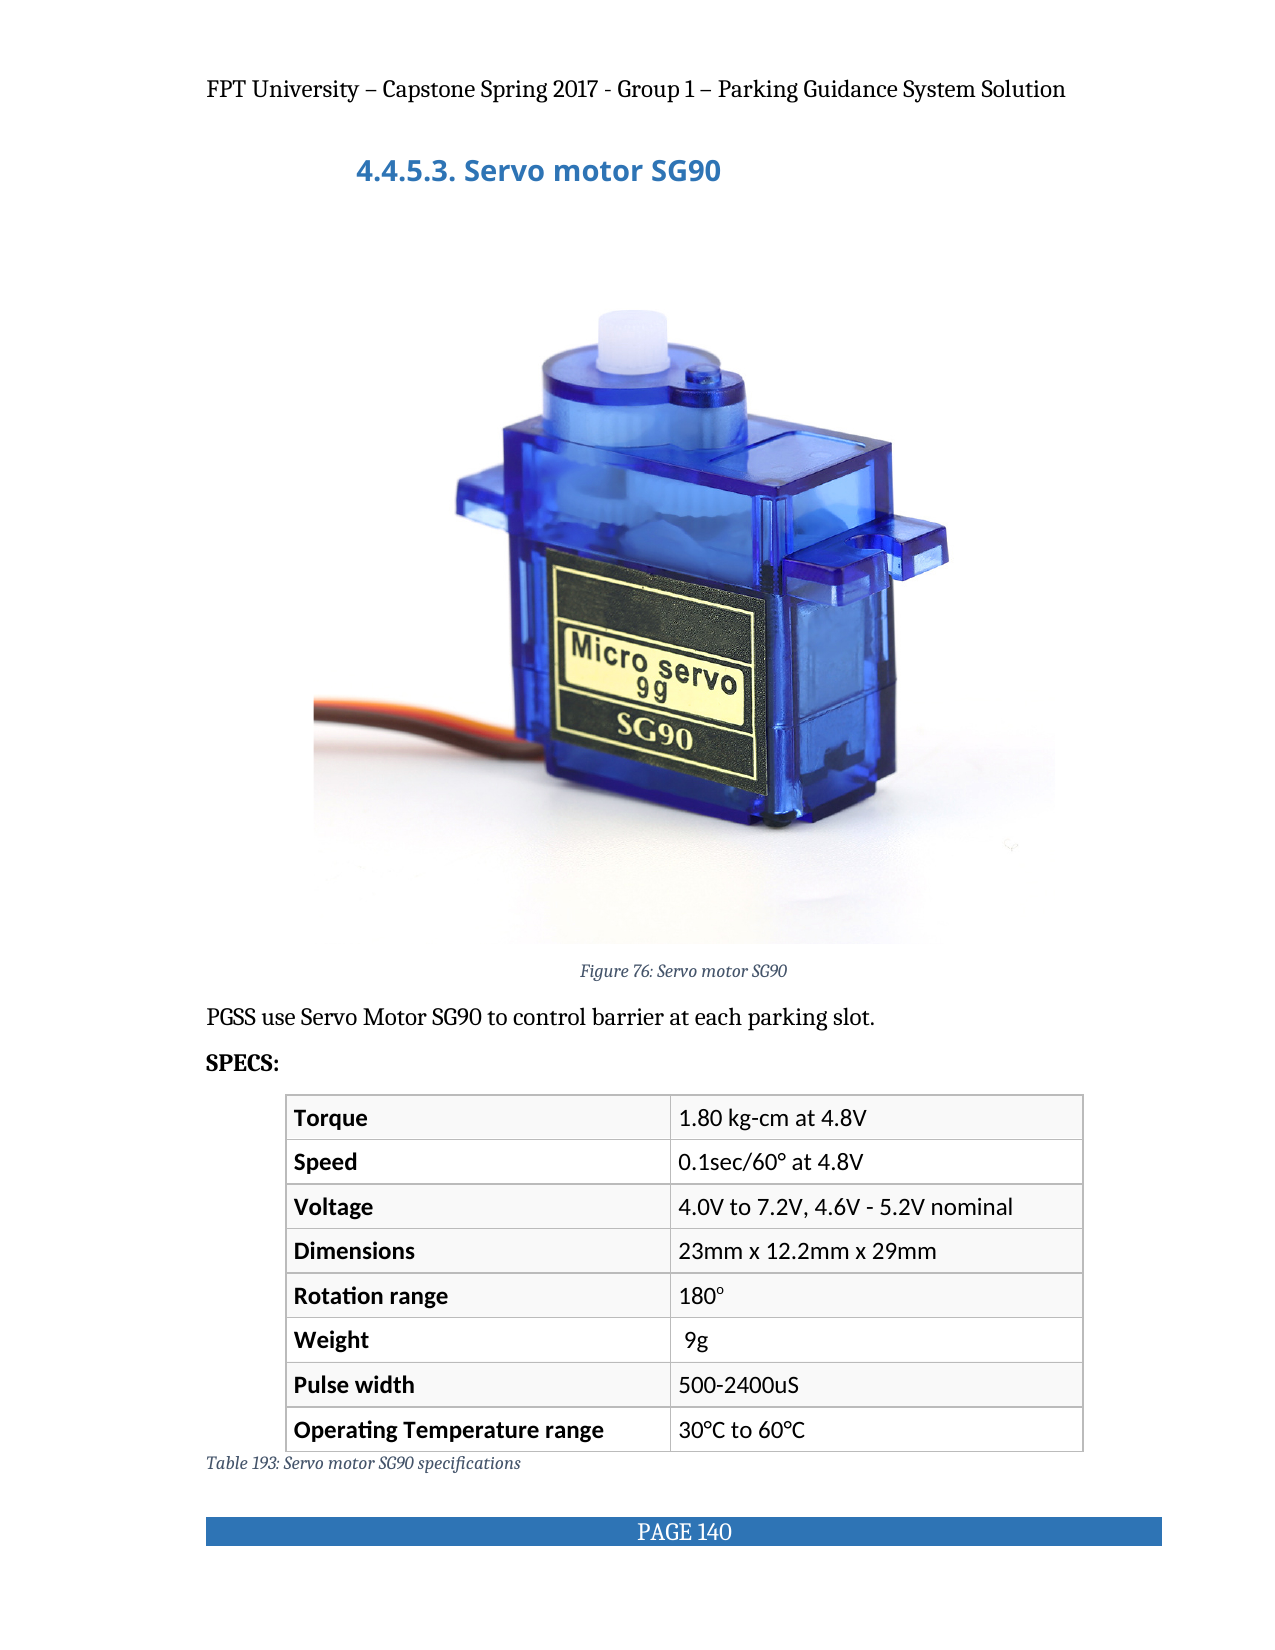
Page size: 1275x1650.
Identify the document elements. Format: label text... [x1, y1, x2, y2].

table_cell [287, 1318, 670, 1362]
text PGSS use Servo Motor SG90 to control barrier at each parking slot. [206, 1003, 1162, 1032]
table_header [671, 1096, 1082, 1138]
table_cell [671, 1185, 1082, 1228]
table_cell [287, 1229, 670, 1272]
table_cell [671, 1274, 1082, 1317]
picture [313, 202, 1056, 944]
subtitle Servo motor SG90 [206, 150, 1162, 190]
text Figure 76: Servo motor SG90 [206, 961, 1162, 982]
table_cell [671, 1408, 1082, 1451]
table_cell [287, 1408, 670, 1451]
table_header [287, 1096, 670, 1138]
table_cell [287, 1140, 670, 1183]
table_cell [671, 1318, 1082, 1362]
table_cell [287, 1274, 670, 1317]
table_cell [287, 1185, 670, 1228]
text SPECS: [206, 1048, 1162, 1077]
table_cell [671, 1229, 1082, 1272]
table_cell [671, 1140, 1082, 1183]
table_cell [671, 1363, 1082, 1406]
text Table 193: Servo motor SG90 specifications [206, 1452, 1162, 1474]
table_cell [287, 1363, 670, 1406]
